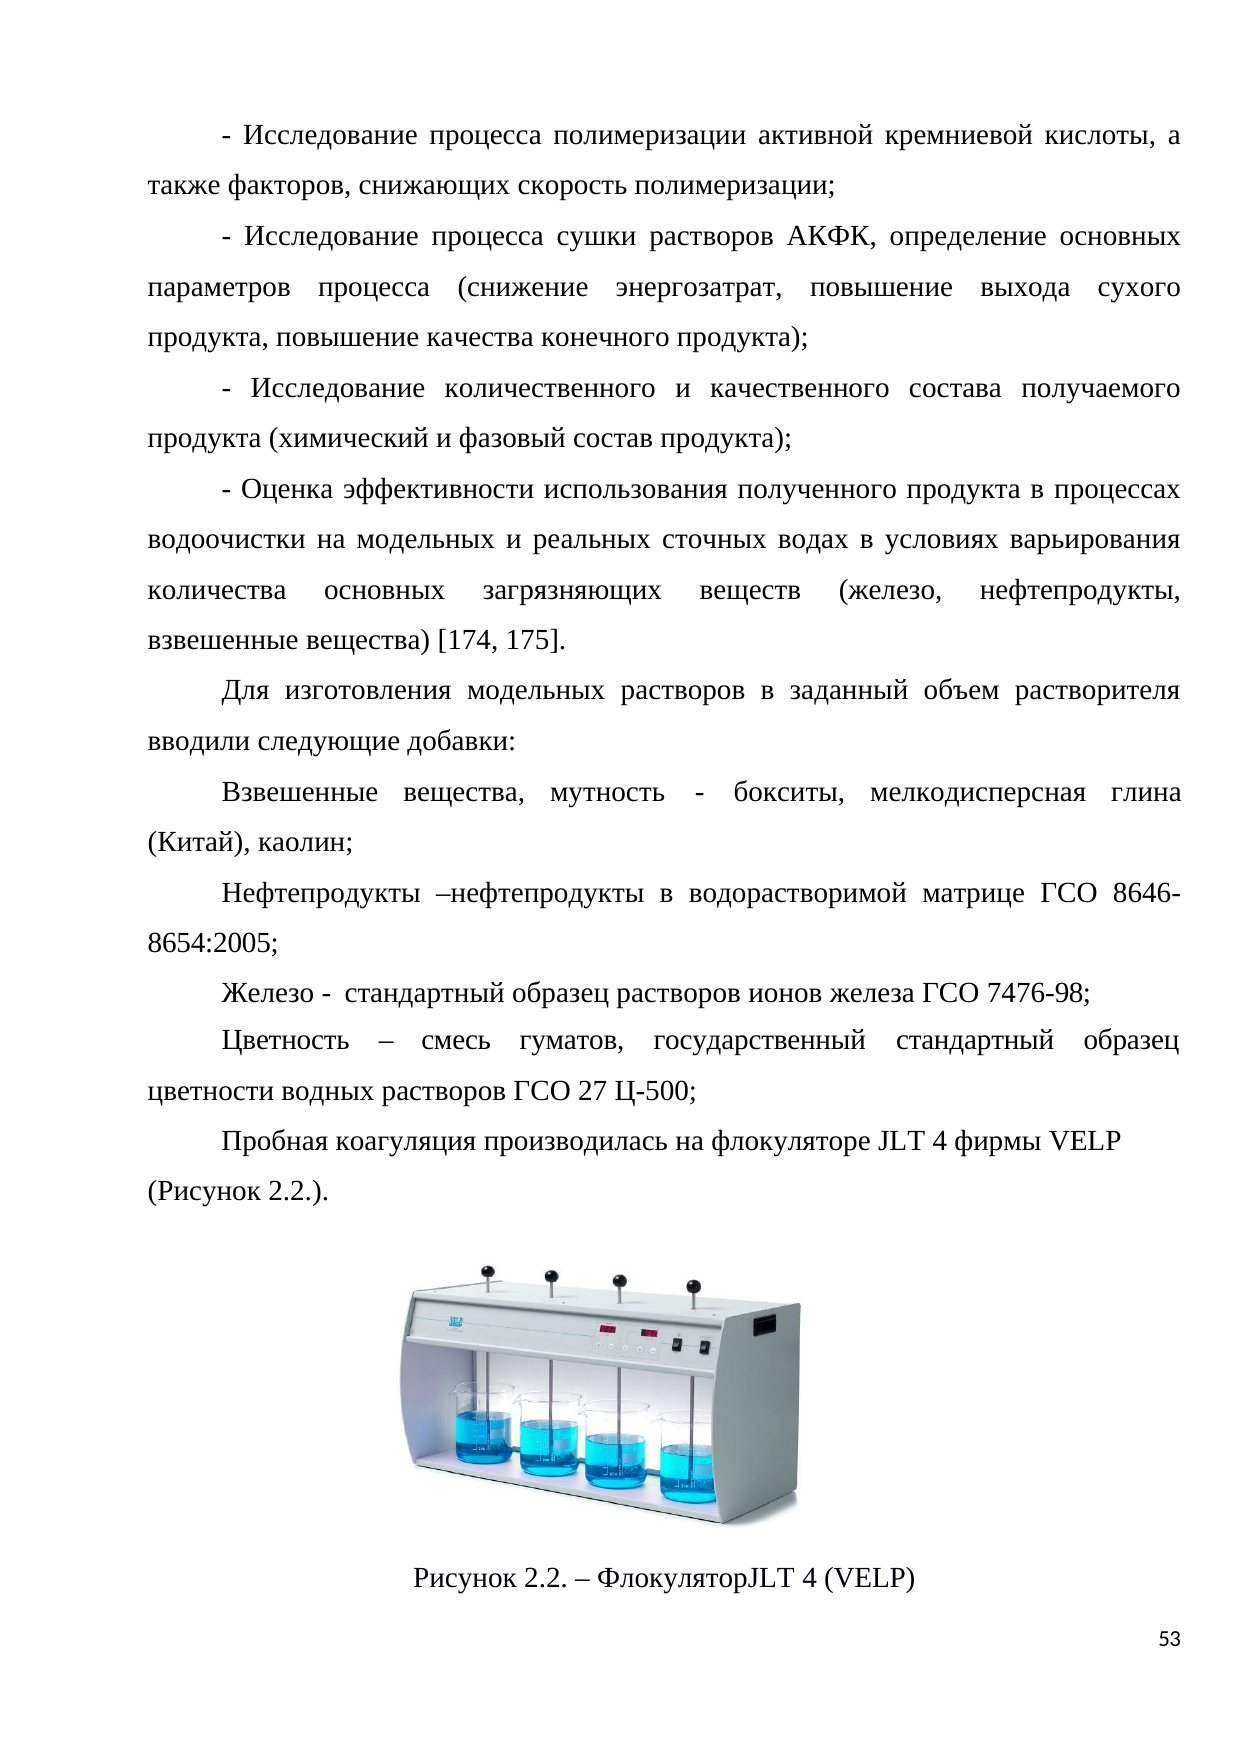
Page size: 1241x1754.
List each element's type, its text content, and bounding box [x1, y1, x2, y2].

list Оценка эффективности использования полученного продукта в процессах водоочистки на модельных и реальных сточных водах в условиях варьирования количества основных загрязняющих веществ (железо, нефтепродукты, взвешенные вещества) [174, 175]. [147, 471, 1182, 656]
list Исследование процесса сушки растворов АКФК, определение основных параметров процесса (снижение энергозатрат, повышение выхода сухого продукта, повышение качества конечного продукта); [147, 218, 1182, 353]
text Взвешенные вещества, мутность - бокситы, мелкодисперсная глина (Китай), каолин; [147, 774, 1182, 858]
list Исследование процесса полимеризации активной кремниевой кислоты, а также факторов, снижающих скорость полимеризации; [147, 117, 1182, 201]
text Цветность – смесь гуматов, государственный стандартный образец цветности водных растворов ГСО 27 Ц-500; [147, 1022, 1181, 1106]
text Для изготовления модельных растворов в заданный объем растворителя вводили следующие добавки: [147, 672, 1181, 757]
list Исследование количественного и качественного состава получаемого продукта (химический и фазовый состав продукта); [147, 370, 1181, 454]
text Рисунок 2.2. – ФлокуляторJLT 4 (VELP) [103, 1283, 1226, 1593]
text Железо - стандартный образец растворов ионов железа ГСО 7476-98; [221, 976, 1226, 1009]
picture [394, 1258, 807, 1283]
text Нефтепродукты –нефтепродукты в водорастворимой матрице ГСО 8646- 8654:2005; [147, 875, 1182, 959]
text Пробная коагуляция производилась на флокуляторе JLT 4 фирмы VELP (Рисунок 2.2.). [147, 1123, 1226, 1207]
